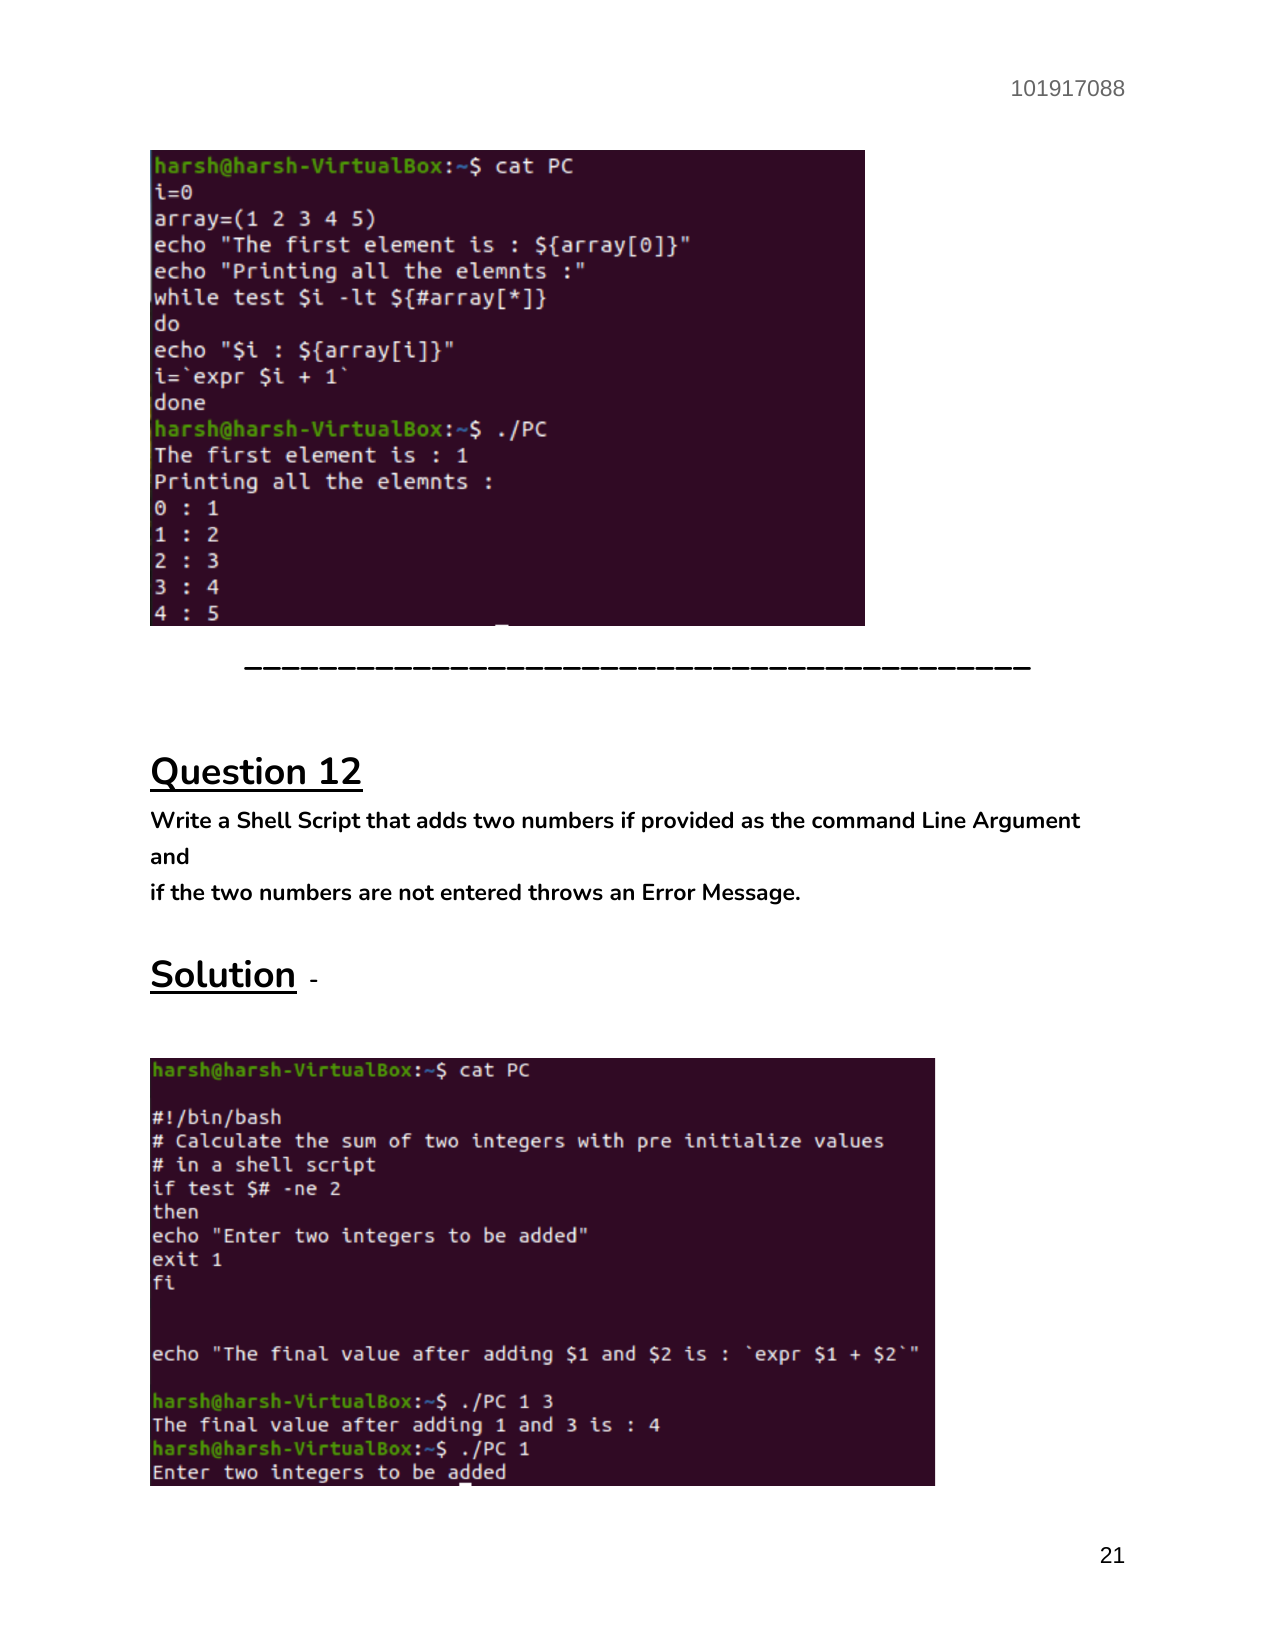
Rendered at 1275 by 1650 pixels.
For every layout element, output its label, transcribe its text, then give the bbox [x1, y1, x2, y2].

text Write a Shell Script that adds two numbers if provided as the command Line Argument and [150, 806, 1125, 873]
picture [150, 1058, 936, 1486]
text if the two numbers are not entered throws an Error Message. [150, 877, 1125, 909]
picture [150, 150, 865, 626]
text Solution - [150, 949, 1125, 1000]
text Question 12 [150, 747, 1125, 798]
text __________________________________________ [150, 629, 1125, 680]
